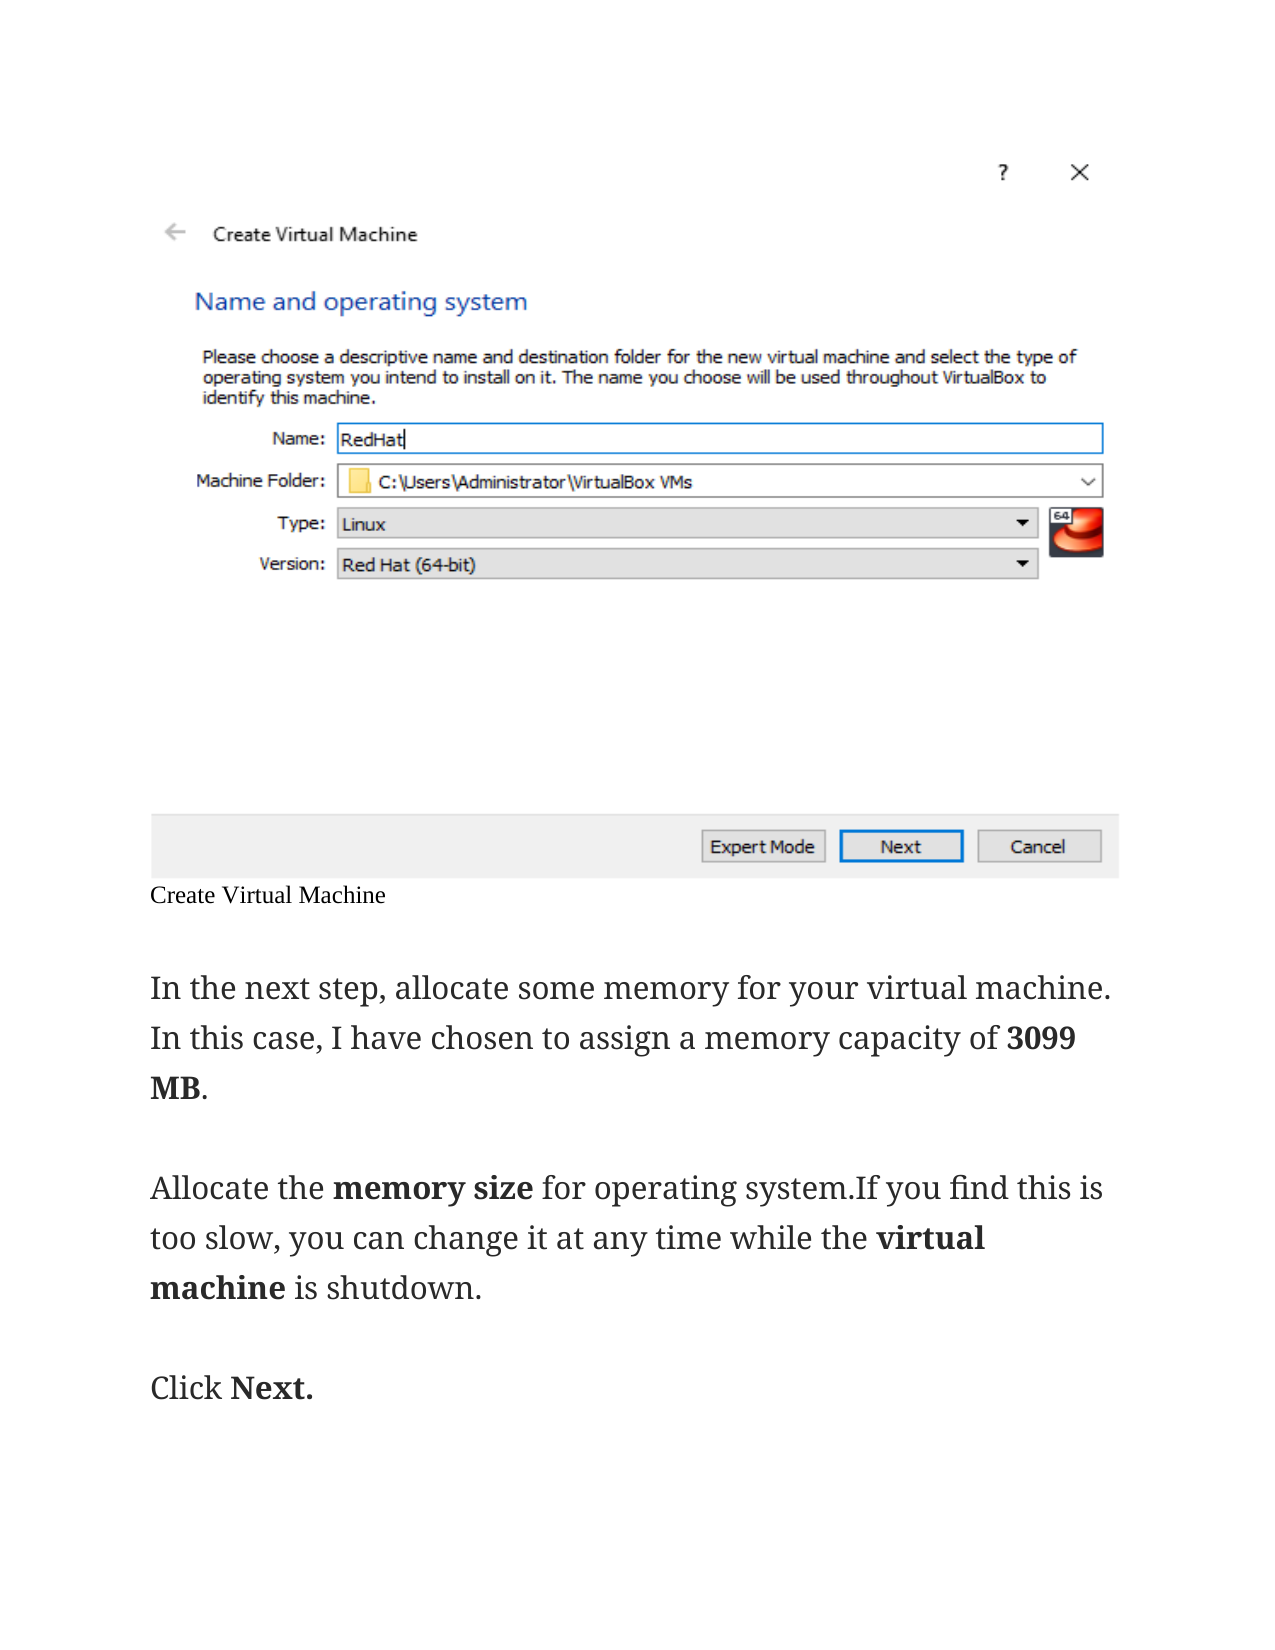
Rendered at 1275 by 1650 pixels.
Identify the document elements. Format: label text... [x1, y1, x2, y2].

text Create Virtual Machine [150, 880, 1125, 908]
text Allocate the memory size for operating system.If you find this is too slow, you can change it at any time while the virtual machine is shutdown. [150, 1158, 1125, 1308]
text Click Next. [150, 1358, 1125, 1408]
picture [150, 150, 1121, 880]
text In the next step, allocate some memory for your virtual machine. In this case, I have chosen to assign a memory capacity of 3099 MB. [150, 958, 1125, 1108]
